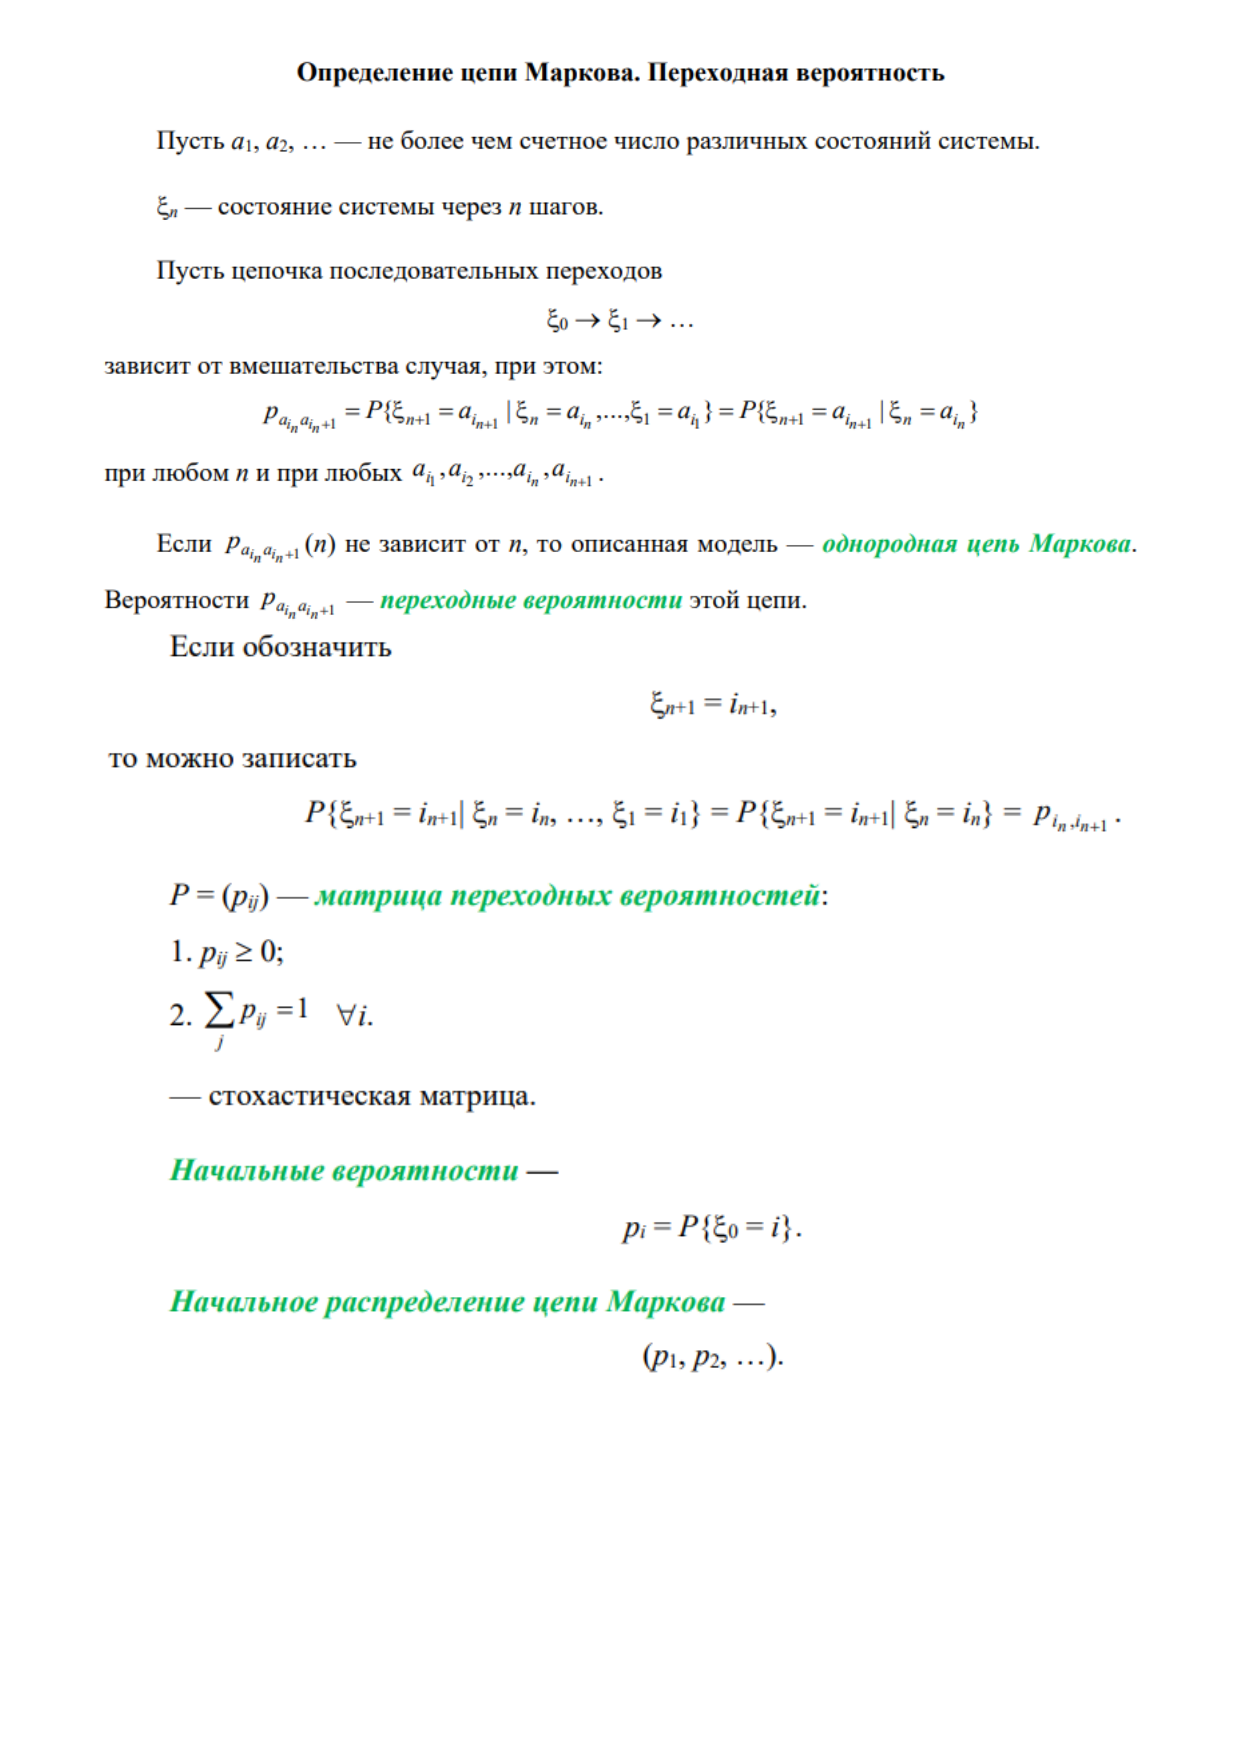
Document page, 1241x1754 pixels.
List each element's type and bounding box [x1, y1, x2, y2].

picture [88, 59, 1153, 1382]
